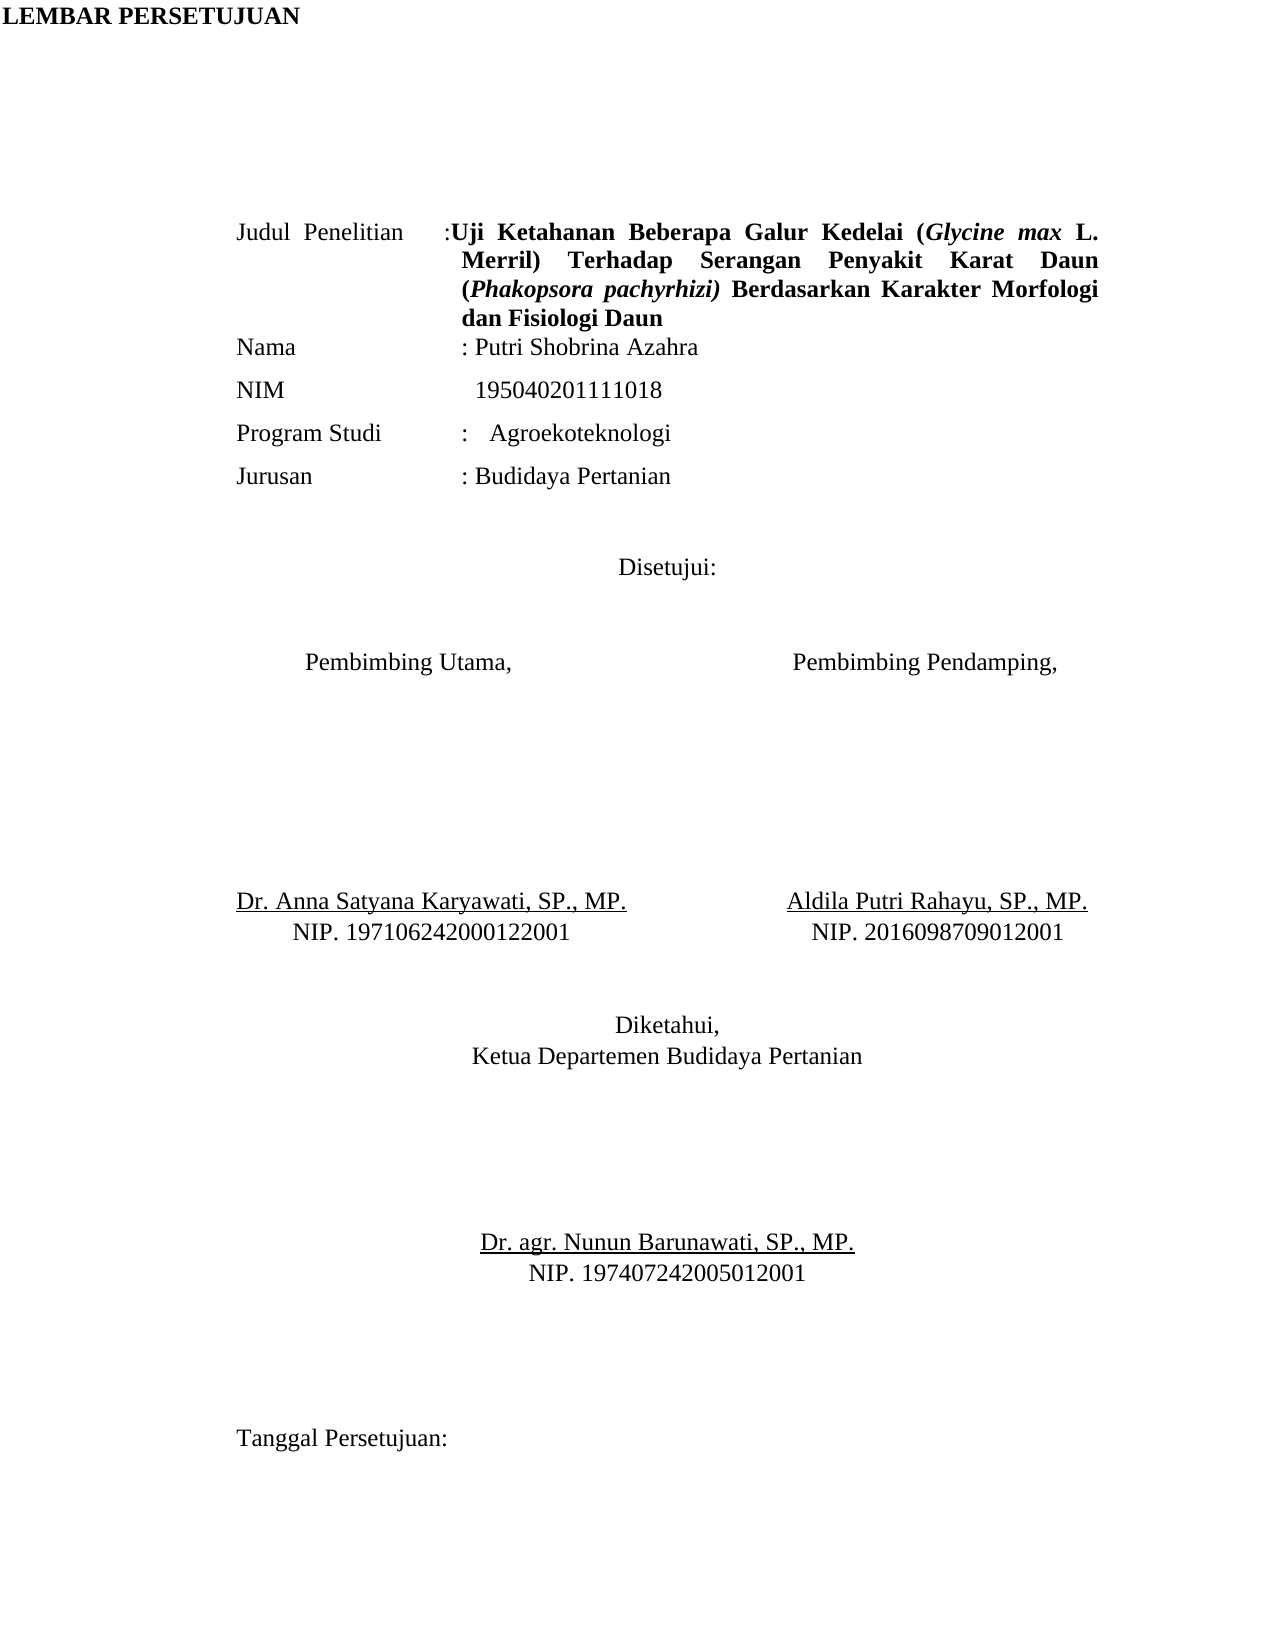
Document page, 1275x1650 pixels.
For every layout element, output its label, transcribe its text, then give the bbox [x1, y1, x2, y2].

text Disetujui: [260, 552, 1074, 581]
text Dr. Anna Satyana Karyawati, SP., MP. Aldila Putri Rahayu, SP., MP. NIP. 197106242000122001 NIP. 2016098709012001 [236, 886, 1088, 946]
text Ketua Departemen Budidaya Pertanian [260, 1041, 1074, 1069]
text Program Studi : Agroekoteknologi Jurusan : Budidaya Pertanian [236, 418, 671, 490]
text Diketahui, [260, 1010, 1074, 1038]
text Judul Penelitian :Uji Ketahanan Beberapa Galur Kedelai (Glycine max L. Merril) Terhadap Serangan Penyakit Karat Daun (Phakopsora pachyrhizi) Berdasarkan Karakter Morfologi dan Fisiologi Daun [236, 217, 1098, 332]
text Nama : Putri Shobrina Azahra [236, 332, 1156, 360]
text Tanggal Persetujuan: [236, 1423, 1156, 1452]
text NIM 195040201111018 [236, 375, 1156, 403]
text Dr. agr. Nunun Barunawati, SP., MP. NIP. 197407242005012001 [473, 1227, 861, 1287]
text Pembimbing Utama, Pembimbing Pendamping, [206, 647, 1156, 676]
